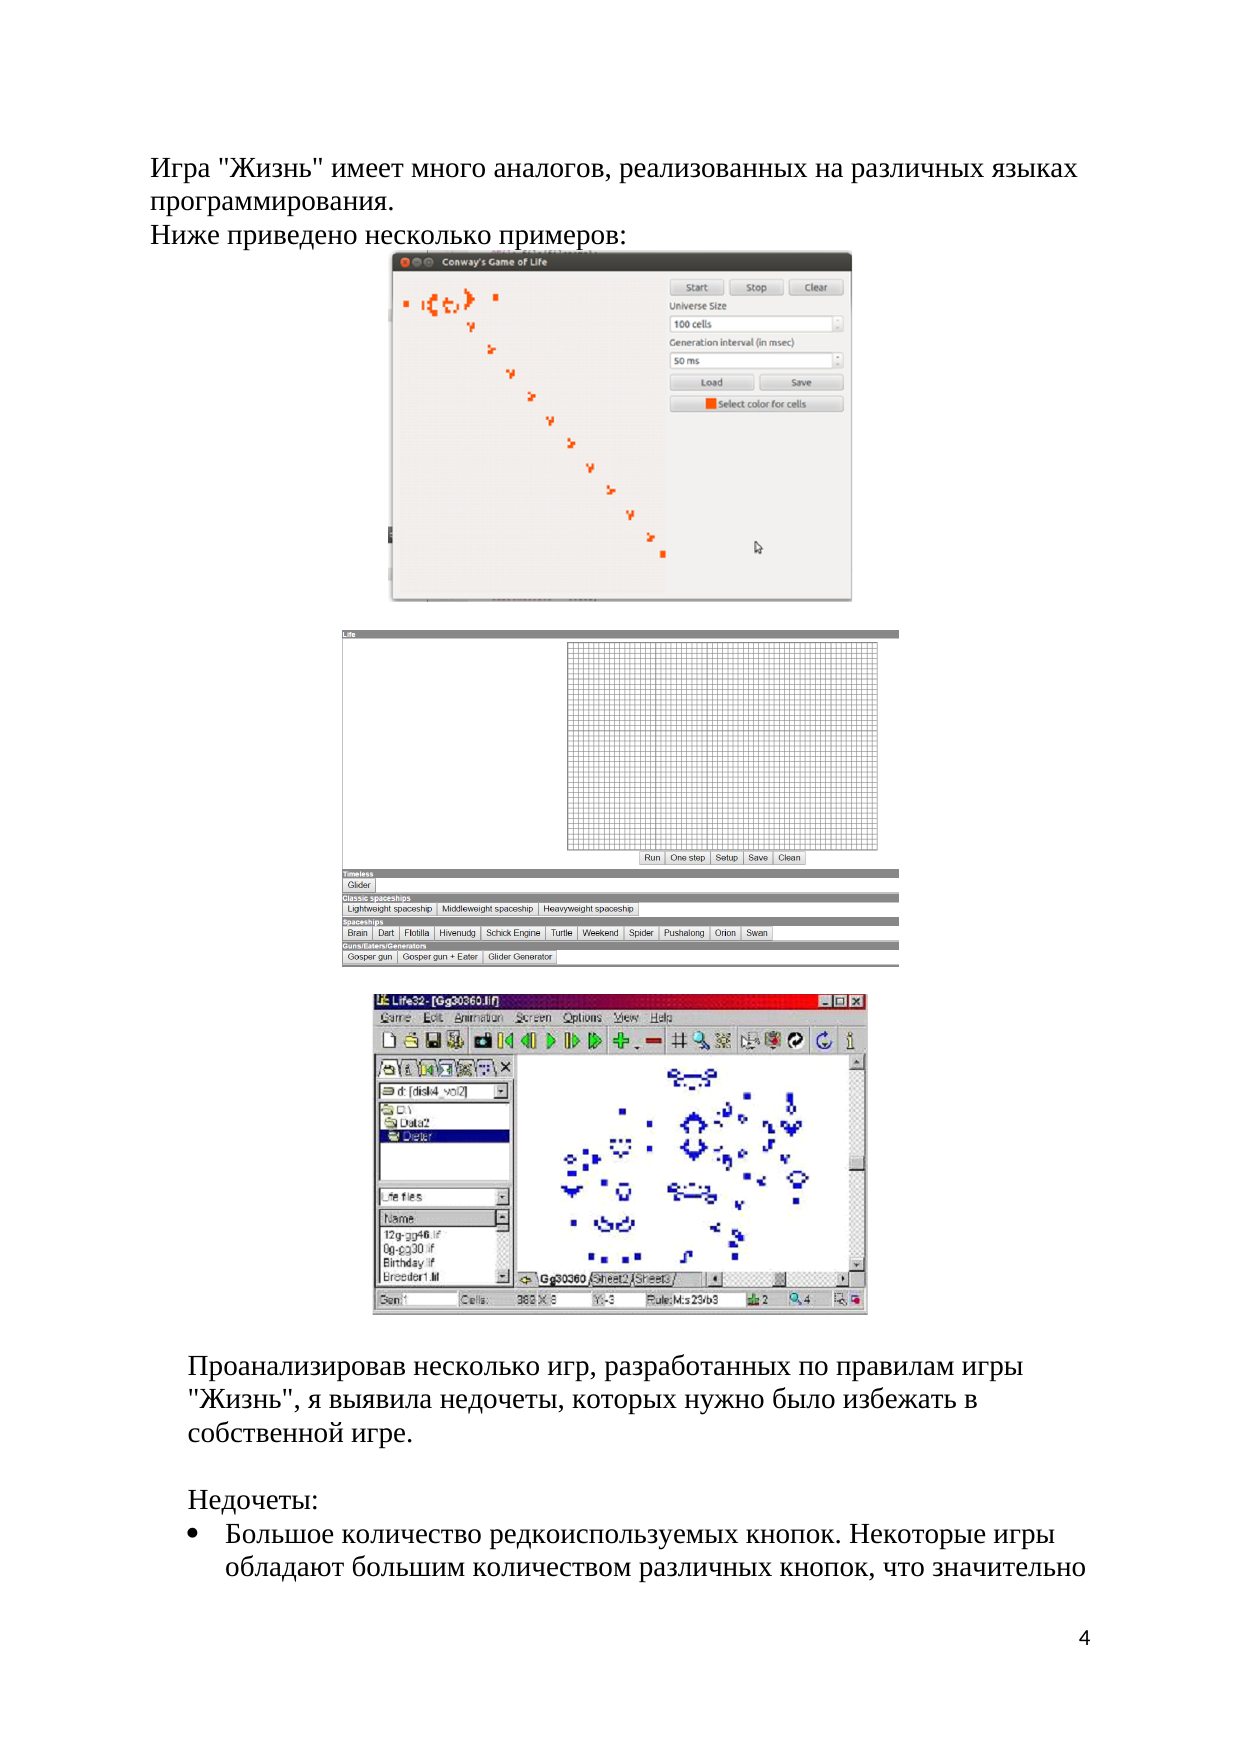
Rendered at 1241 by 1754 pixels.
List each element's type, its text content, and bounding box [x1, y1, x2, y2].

text Недочеты: [187, 1482, 1090, 1516]
picture [388, 250, 853, 602]
picture [341, 629, 899, 967]
picture [372, 994, 868, 1315]
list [187, 1516, 1090, 1583]
text Игра "Жизнь" имеет много аналогов, реализованных на различных языках программирования. [150, 150, 1090, 217]
text Ниже приведено несколько примеров: [150, 217, 1090, 251]
text Проанализировав несколько игр, разработанных по правилам игры "Жизнь", я выявила недочеты, которых нужно было избежать в собственной игре. [187, 1348, 1090, 1449]
